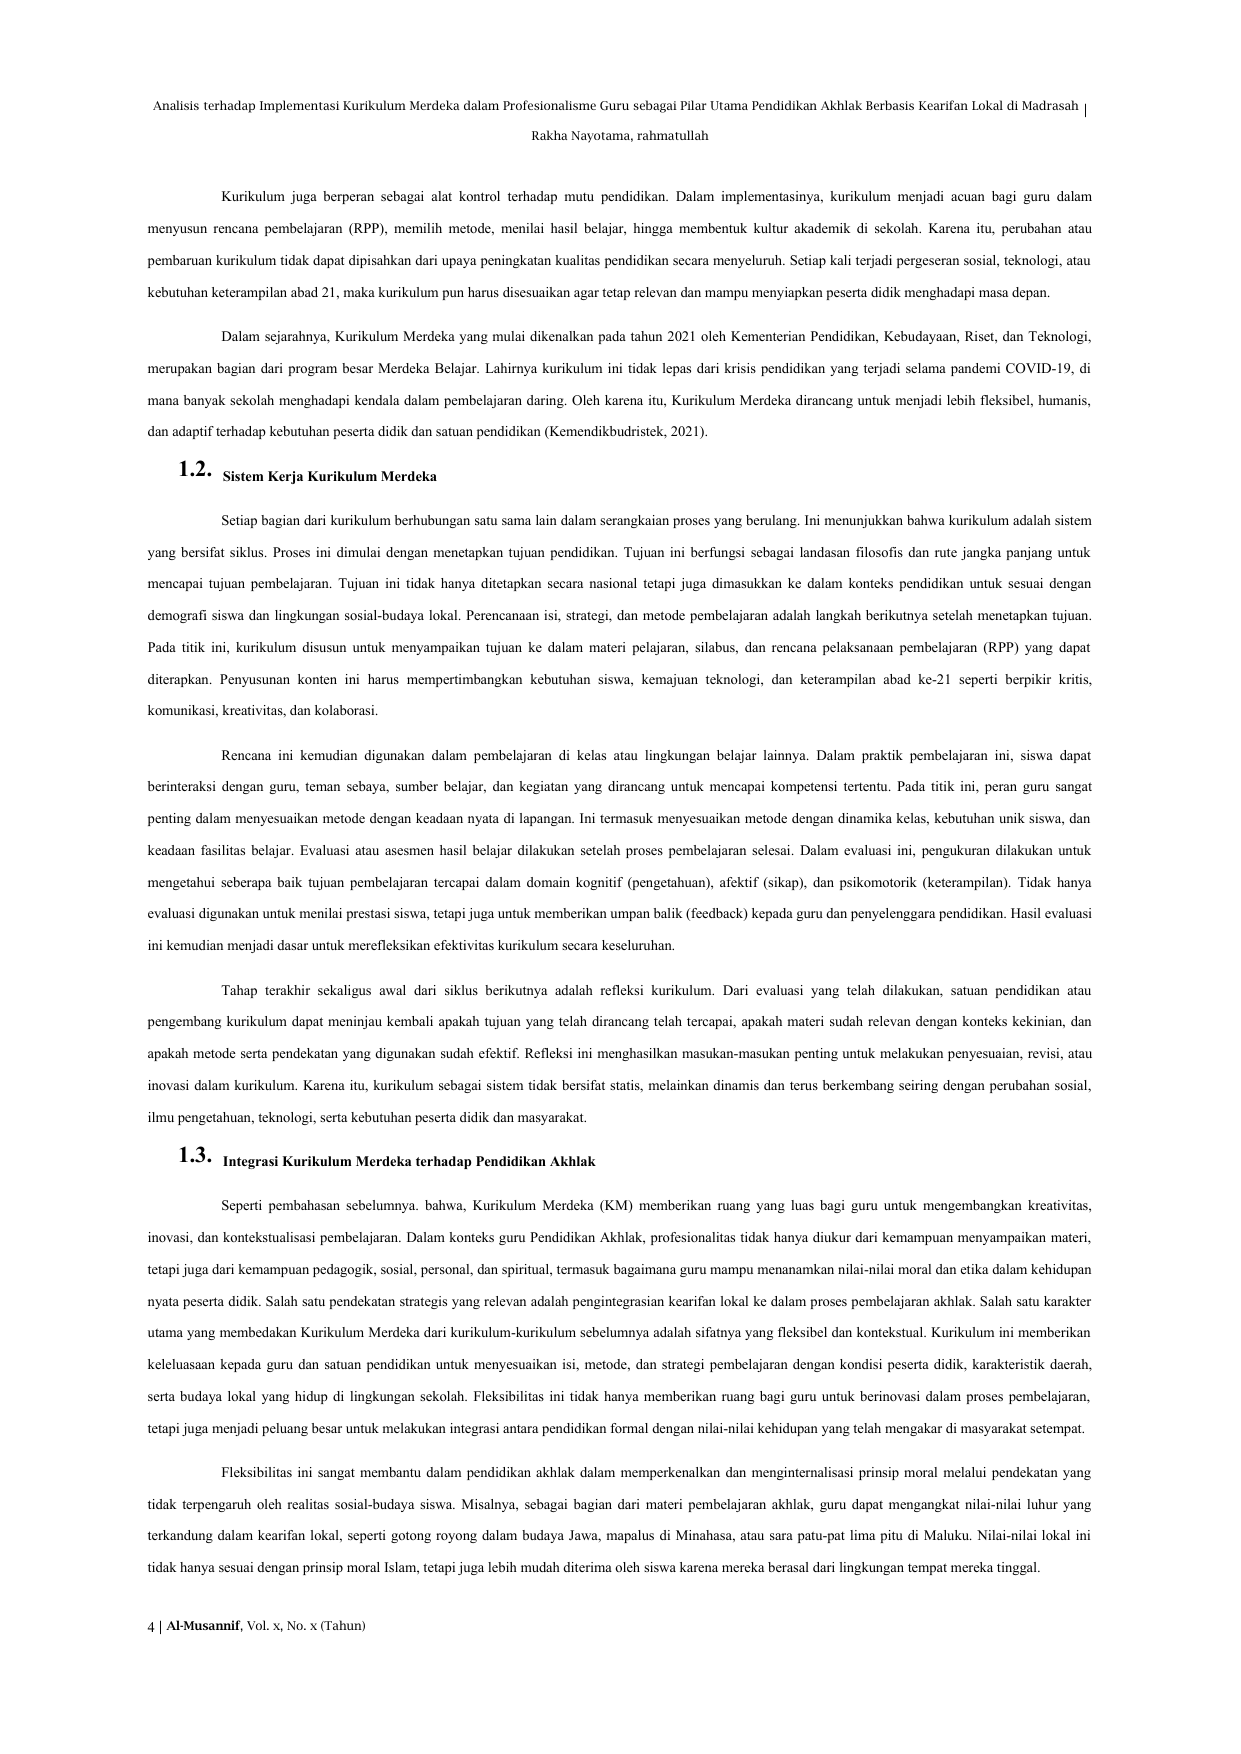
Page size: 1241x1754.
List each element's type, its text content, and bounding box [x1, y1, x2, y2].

text Dalam sejarahnya, Kurikulum Merdeka yang mulai dikenalkan pada tahun 2021 oleh Kementerian Pendidikan, Kebudayaan, Riset, dan Teknologi, merupakan bagian dari program besar Merdeka Belajar. Lahirnya kurikulum ini tidak lepas dari krisis pendidikan yang terjadi selama pandemi COVID-19, di mana banyak sekolah menghadapi kendala dalam pembelajaran daring. Oleh karena itu, Kurikulum Merdeka dirancang untuk menjadi lebih fleksibel, humanis, dan adaptif terhadap kebutuhan peserta didik dan satuan pendidikan (Kemendikbudristek, 2021). [147, 317, 1092, 440]
text Setiap bagian dari kurikulum berhubungan satu sama lain dalam serangkaian proses yang berulang. Ini menunjukkan bahwa kurikulum adalah sistem yang bersifat siklus. Proses ini dimulai dengan menetapkan tujuan pendidikan. Tujuan ini berfungsi sebagai landasan filosofis dan rute jangka panjang untuk mencapai tujuan pembelajaran. Tujuan ini tidak hanya ditetapkan secara nasional tetapi juga dimasukkan ke dalam konteks pendidikan untuk sesuai dengan demografi siswa dan lingkungan sosial-budaya lokal. Perencanaan isi, strategi, dan metode pembelajaran adalah langkah berikutnya setelah menetapkan tujuan. Pada titik ini, kurikulum disusun untuk menyampaikan tujuan ke dalam materi pelajaran, silabus, dan rencana pelaksanaan pembelajaran (RPP) yang dapat diterapkan. Penyusunan konten ini harus mempertimbangkan kebutuhan siswa, kemajuan teknologi, dan keterampilan abad ke-21 seperti berpikir kritis, komunikasi, kreativitas, dan kolaborasi. [147, 501, 1092, 719]
list Integrasi Kurikulum Merdeka terhadap Pendidikan Akhlak [147, 1142, 1092, 1169]
text Kurikulum juga berperan sebagai alat kontrol terhadap mutu pendidikan. Dalam implementasinya, kurikulum menjadi acuan bagi guru dalam menyusun rencana pembelajaran (RPP), memilih metode, menilai hasil belajar, hingga membentuk kultur akademik di sekolah. Karena itu, perubahan atau pembaruan kurikulum tidak dapat dipisahkan dari upaya peningkatan kualitas pendidikan secara menyeluruh. Setiap kali terjadi pergeseran sosial, teknologi, atau kebutuhan keterampilan abad 21, maka kurikulum pun harus disesuaikan agar tetap relevan dan mampu menyiapkan peserta didik menghadapi masa depan. [147, 177, 1092, 300]
text Rencana ini kemudian digunakan dalam pembelajaran di kelas atau lingkungan belajar lainnya. Dalam praktik pembelajaran ini, siswa dapat berinteraksi dengan guru, teman sebaya, sumber belajar, dan kegiatan yang dirancang untuk mencapai kompetensi tertentu. Pada titik ini, peran guru sangat penting dalam menyesuaikan metode dengan keadaan nyata di lapangan. Ini termasuk menyesuaikan metode dengan dinamika kelas, kebutuhan unik siswa, dan keadaan fasilitas belajar. Evaluasi atau asesmen hasil belajar dilakukan setelah proses pembelajaran selesai. Dalam evaluasi ini, pengukuran dilakukan untuk mengetahui seberapa baik tujuan pembelajaran tercapai dalam domain kognitif (pengetahuan), afektif (sikap), dan psikomotorik (keterampilan). Tidak hanya evaluasi digunakan untuk menilai prestasi siswa, tetapi juga untuk memberikan umpan balik (feedback) kepada guru dan penyelenggara pendidikan. Hasil evaluasi ini kemudian menjadi dasar untuk merefleksikan efektivitas kurikulum secara keseluruhan. [147, 736, 1092, 954]
text Fleksibilitas ini sangat membantu dalam pendidikan akhlak dalam memperkenalkan dan menginternalisasi prinsip moral melalui pendekatan yang tidak terpengaruh oleh realitas sosial-budaya siswa. Misalnya, sebagai bagian dari materi pembelajaran akhlak, guru dapat mengangkat nilai-nilai luhur yang terkandung dalam kearifan lokal, seperti gotong royong dalam budaya Jawa, mapalus di Minahasa, atau sara patu-pat lima pitu di Maluku. Nilai-nilai lokal ini tidak hanya sesuai dengan prinsip moral Islam, tetapi juga lebih mudah diterima oleh siswa karena mereka berasal dari lingkungan tempat mereka tinggal. [147, 1453, 1092, 1576]
text Tahap terakhir sekaligus awal dari siklus berikutnya adalah refleksi kurikulum. Dari evaluasi yang telah dilakukan, satuan pendidikan atau pengembang kurikulum dapat meninjau kembali apakah tujuan yang telah dirancang telah tercapai, apakah materi sudah relevan dengan konteks kekinian, dan apakah metode serta pendekatan yang digunakan sudah efektif. Refleksi ini menghasilkan masukan-masukan penting untuk melakukan penyesuaian, revisi, atau inovasi dalam kurikulum. Karena itu, kurikulum sebagai sistem tidak bersifat statis, melainkan dinamis dan terus berkembang seiring dengan perubahan sosial, ilmu pengetahuan, teknologi, serta kebutuhan peserta didik dan masyarakat. [147, 970, 1092, 1125]
text Seperti pembahasan sebelumnya. bahwa, Kurikulum Merdeka (KM) memberikan ruang yang luas bagi guru untuk mengembangkan kreativitas, inovasi, dan kontekstualisasi pembelajaran. Dalam konteks guru Pendidikan Akhlak, profesionalitas tidak hanya diukur dari kemampuan menyampaikan materi, tetapi juga dari kemampuan pedagogik, sosial, personal, dan spiritual, termasuk bagaimana guru mampu menanamkan nilai-nilai moral dan etika dalam kehidupan nyata peserta didik. Salah satu pendekatan strategis yang relevan adalah pengintegrasian kearifan lokal ke dalam proses pembelajaran akhlak. Salah satu karakter utama yang membedakan Kurikulum Merdeka dari kurikulum-kurikulum sebelumnya adalah sifatnya yang fleksibel dan kontekstual. Kurikulum ini memberikan keleluasaan kepada guru dan satuan pendidikan untuk menyesuaikan isi, metode, dan strategi pembelajaran dengan kondisi peserta didik, karakteristik daerah, serta budaya lokal yang hidup di lingkungan sekolah. Fleksibilitas ini tidak hanya memberikan ruang bagi guru untuk berinovasi dalam proses pembelajaran, tetapi juga menjadi peluang besar untuk melakukan integrasi antara pendidikan formal dengan nilai-nilai kehidupan yang telah mengakar di masyarakat setempat. [147, 1186, 1092, 1436]
list Sistem Kerja Kurikulum Merdeka [147, 456, 1092, 484]
